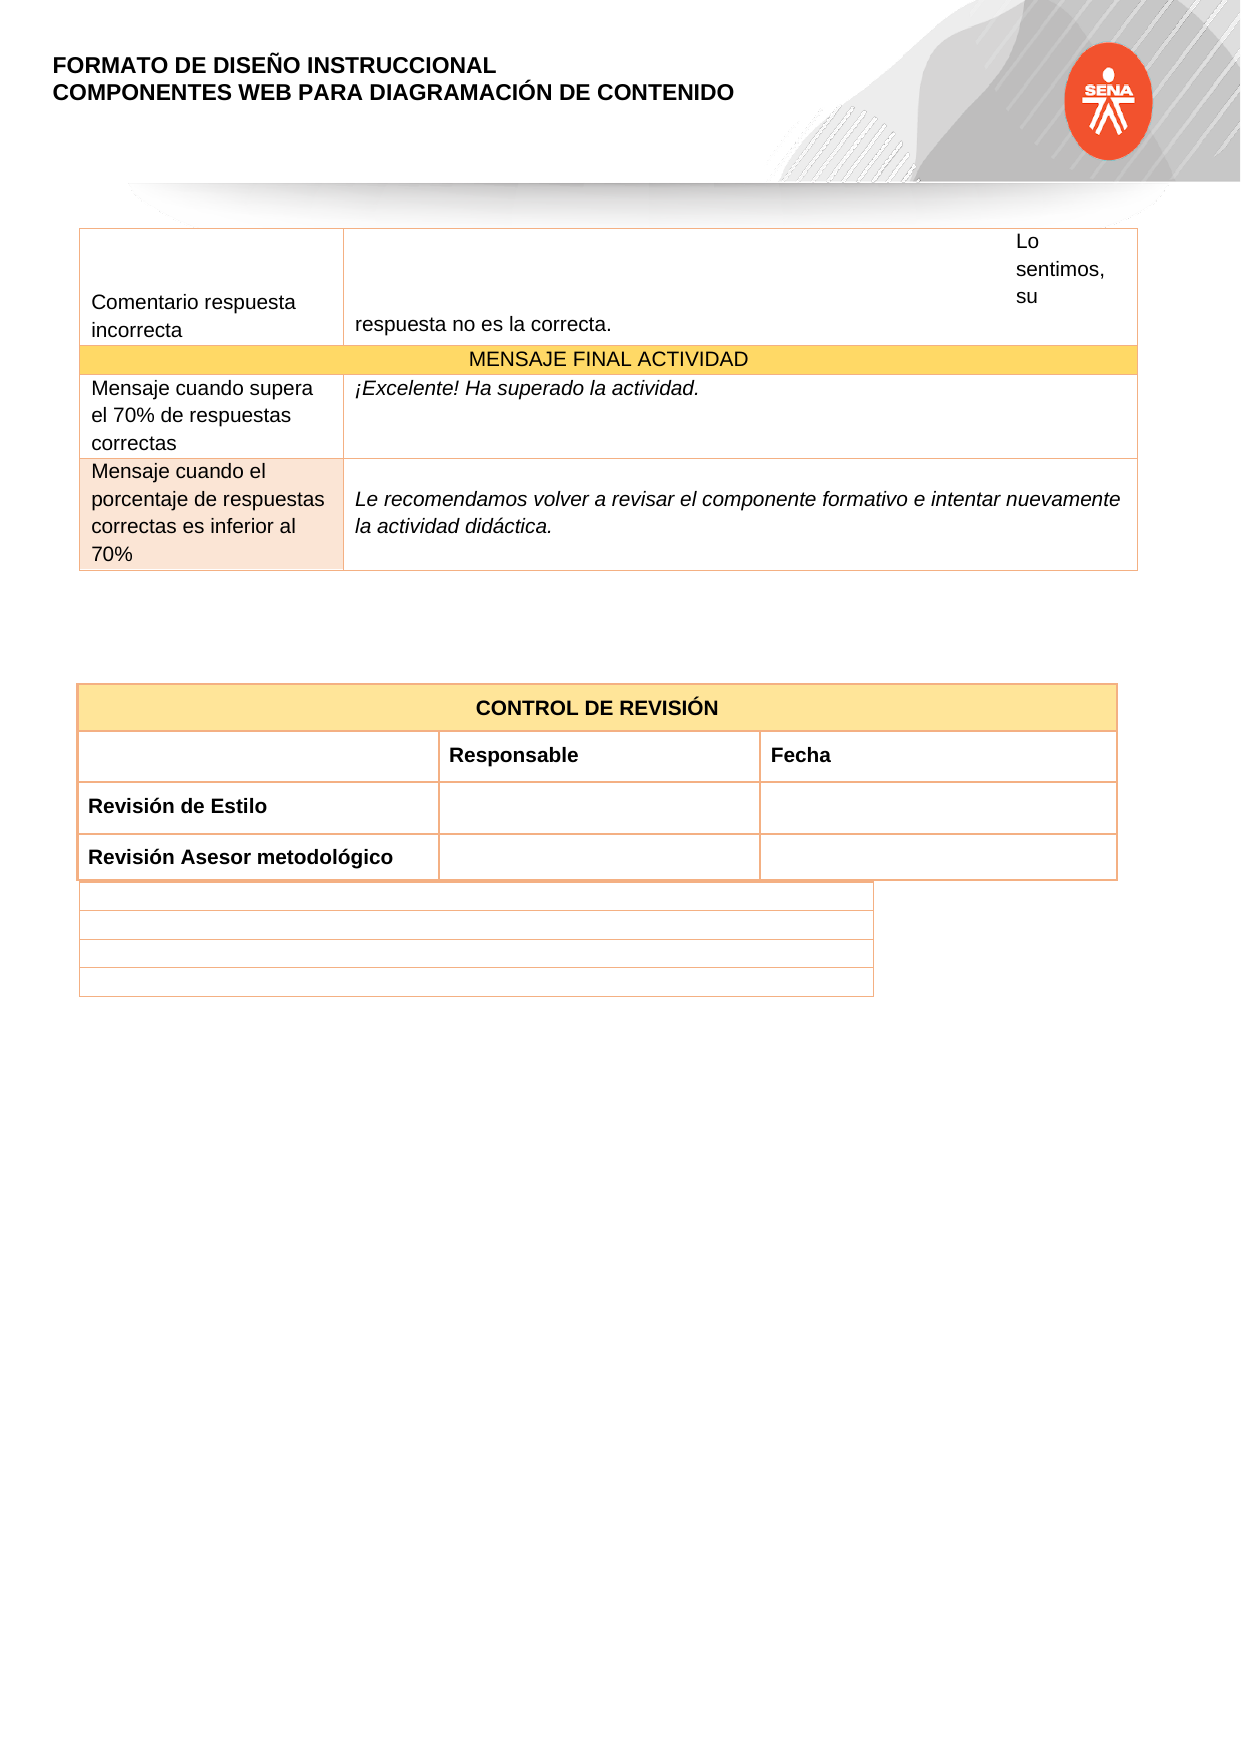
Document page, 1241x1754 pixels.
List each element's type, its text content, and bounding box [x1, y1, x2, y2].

table_cell [80, 940, 873, 967]
table_cell [761, 783, 1116, 832]
table_cell ¡Excelente! Ha superado la actividad. [344, 375, 1137, 458]
table_cell Revisión Asesor metodológico [79, 835, 438, 879]
table_header CONTROL DE REVISIÓN [79, 685, 1116, 730]
table_cell [79, 732, 438, 781]
table_cell Revisión de Estilo [79, 783, 438, 832]
table_cell MENSAJE FINAL ACTIVIDAD [80, 346, 1137, 374]
table_cell Mensaje cuando el porcentaje de respuestas correctas es inferior al 70% [80, 459, 343, 569]
table_cell [80, 968, 873, 996]
table_cell [440, 835, 759, 879]
table_cell [761, 835, 1116, 879]
table_cell [80, 911, 873, 938]
table_cell Comentario respuesta incorrecta [80, 229, 343, 345]
table_cell Mensaje cuando supera el 70% de respuestas correctas [80, 375, 343, 458]
table_cell [440, 783, 759, 832]
table_cell Fecha [761, 732, 1116, 781]
table_header [80, 883, 873, 910]
table_cell Le recomendamos volver a revisar el componente formativo e intentar nuevamente la actividad didáctica. [344, 459, 1137, 569]
table_cell Lo sentimos, su respuesta no es la correcta. [344, 229, 1137, 345]
table_cell Responsable [440, 732, 759, 781]
picture [0, 0, 1241, 229]
